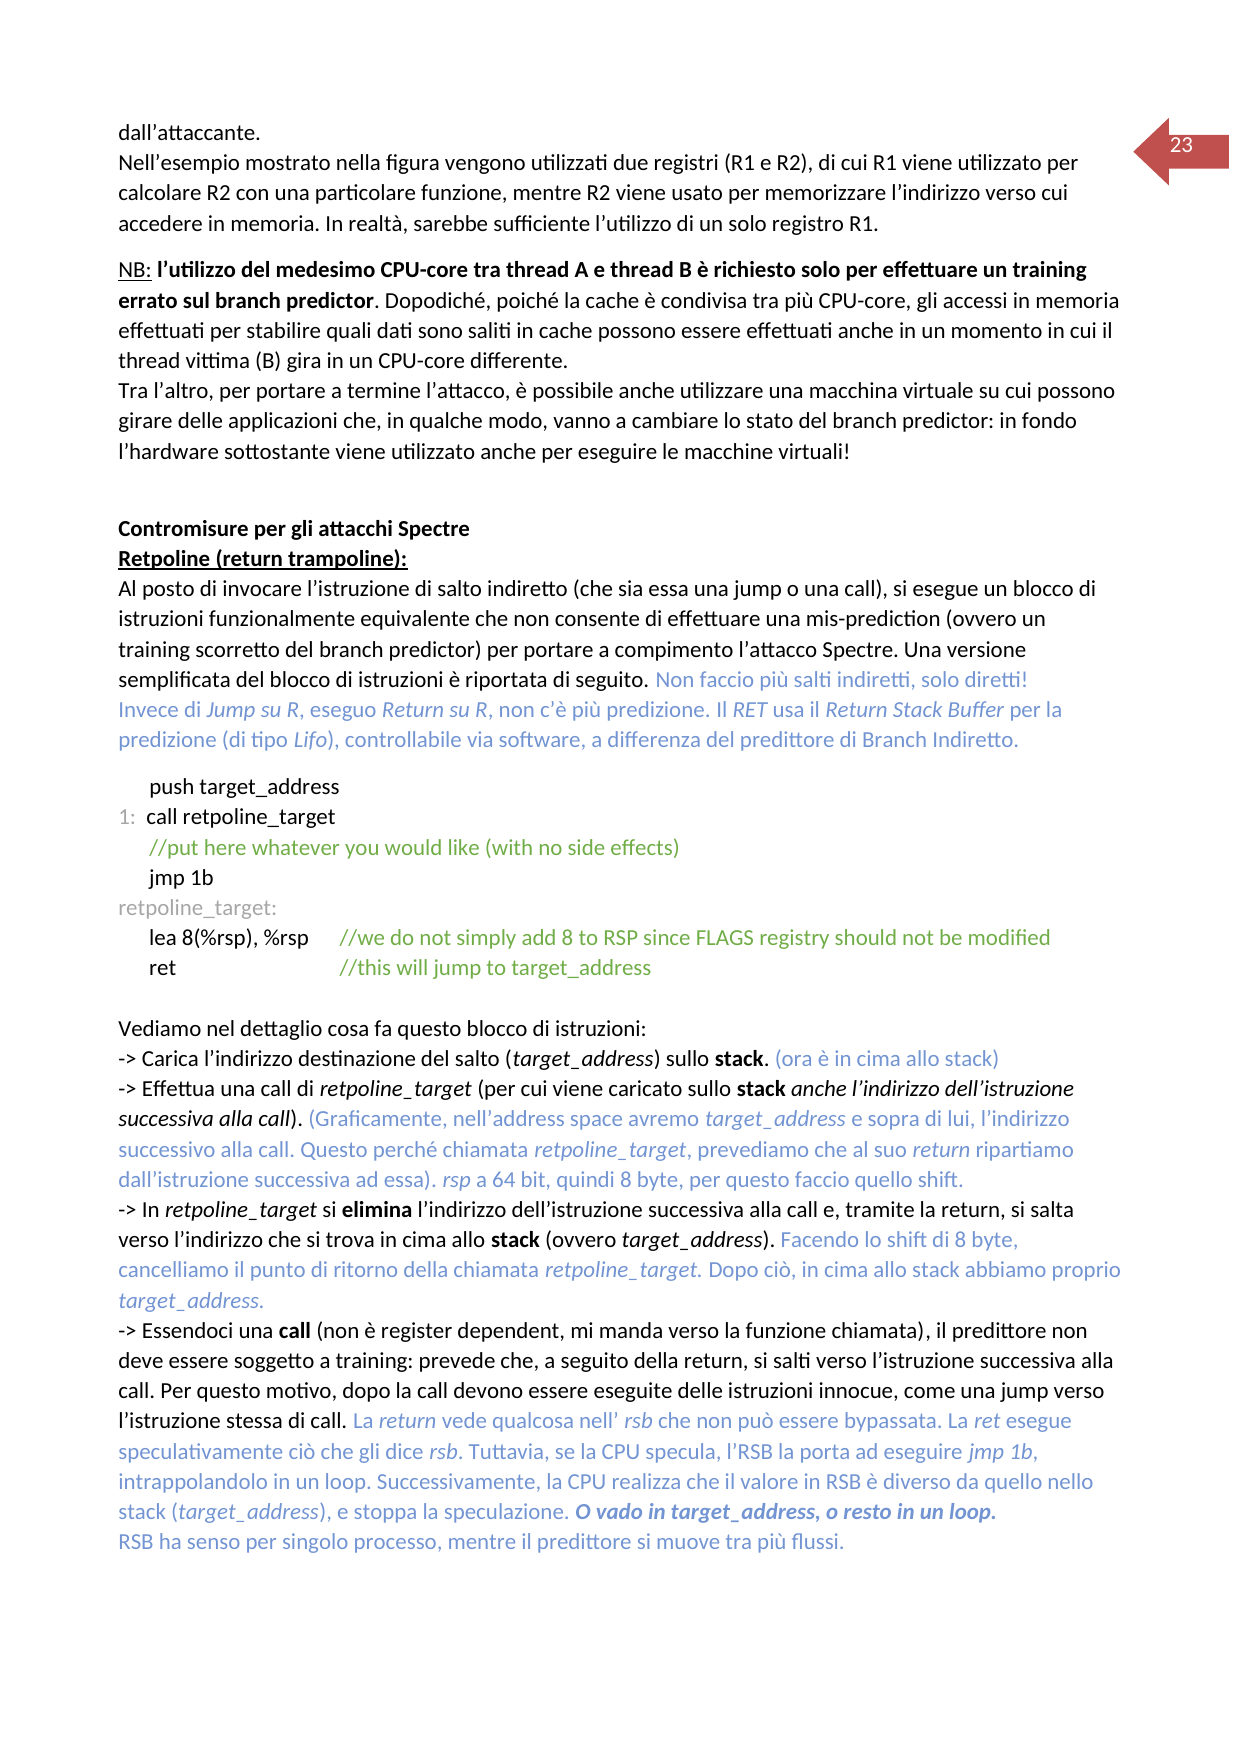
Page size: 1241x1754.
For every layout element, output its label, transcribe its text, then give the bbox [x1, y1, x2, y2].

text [118, 118, 1122, 237]
text push target_address 1: call retpoline_target //put here whatever you would like (with no side effects) jmp 1b retpoline_target: lea 8(%rsp), %rsp //we do not simply add 8 to RSP since FLAGS registry should not be modified ret //this will jump to target_address Vediamo nel dettaglio cosa fa questo blocco di istruzioni: -> Carica l’indirizzo destinazione del salto (target_address) sullo stack. (ora è in cima allo stack) -> Effettua una call di retpoline_target (per cui viene caricato sullo stack anche l’indirizzo dell’istruzione successiva alla call). (Graficamente, nell’address space avremo target_address e sopra di lui, l’indirizzo successivo alla call. Questo perché chiamata retpoline_target, prevediamo che al suo return ripartiamo dall’istruzione successiva ad essa). rsp a 64 bit, quindi 8 byte, per questo faccio quello shift. -> In retpoline_target si elimina l’indirizzo dell’istruzione successiva alla call e, tramite la return, si salta verso l’indirizzo che si trova in cima allo stack (ovvero target_address). Facendo lo shift di 8 byte, cancelliamo il punto di ritorno della chiamata retpoline_target. Dopo ciò, in cima allo stack abbiamo proprio target_address. -> Essendoci una call (non è register dependent, mi manda verso la funzione chiamata), il predittore non deve essere soggetto a training: prevede che, a seguito della return, si salti verso l’istruzione successiva alla call. Per questo motivo, dopo la call devono essere eseguite delle istruzioni innocue, come una jump verso l’istruzione stessa di call. La return vede qualcosa nell’ rsb che non può essere bypassata. La ret esegue speculativamente ciò che gli dice rsb. Tuttavia, se la CPU specula, l’RSB la porta ad eseguire jmp 1b, intrappolandolo in un loop. Successivamente, la CPU realizza che il valore in RSB è diverso da quello nello stack (target_address), e stoppa la speculazione. O vado in target_address, o resto in un loop. RSB ha senso per singolo processo, mentre il predittore si muove tra più flussi. [118, 772, 1122, 1586]
text NB: l’utilizzo del medesimo CPU-core tra thread A e thread B è richiesto solo per effettuare un training errato sul branch predictor. Dopodiché, poiché la cache è condivisa tra più CPU-core, gli accessi in memoria effettuati per stabilire quali dati sono saliti in cache possono essere effettuati anche in un momento in cui il thread vittima (B) gira in un CPU-core differente. Tra l’altro, per portare a termine l’attacco, è possibile anche utilizzare una macchina virtuale su cui possono girare delle applicazioni che, in qualche modo, vanno a cambiare lo stato del branch predictor: in fondo l’hardware sottostante viene utilizzato anche per eseguire le macchine virtuali! [118, 256, 1122, 465]
text Contromisure per gli attacchi Spectre Retpoline (return trampoline): Al posto di invocare l’istruzione di salto indiretto (che sia essa una jump o una call), si esegue un blocco di istruzioni funzionalmente equivalente che non consente di effettuare una mis-prediction (ovvero un training scorretto del branch predictor) per portare a compimento l’attacco Spectre. Una versione semplificata del blocco di istruzioni è riportata di seguito. Non faccio più salti indiretti, solo diretti! Invece di Jump su R, eseguo Return su R, non c’è più predizione. Il RET usa il Return Stack Buffer per la predizione (di tipo Lifo), controllabile via software, a differenza del predittore di Branch Indiretto. [118, 484, 1122, 753]
